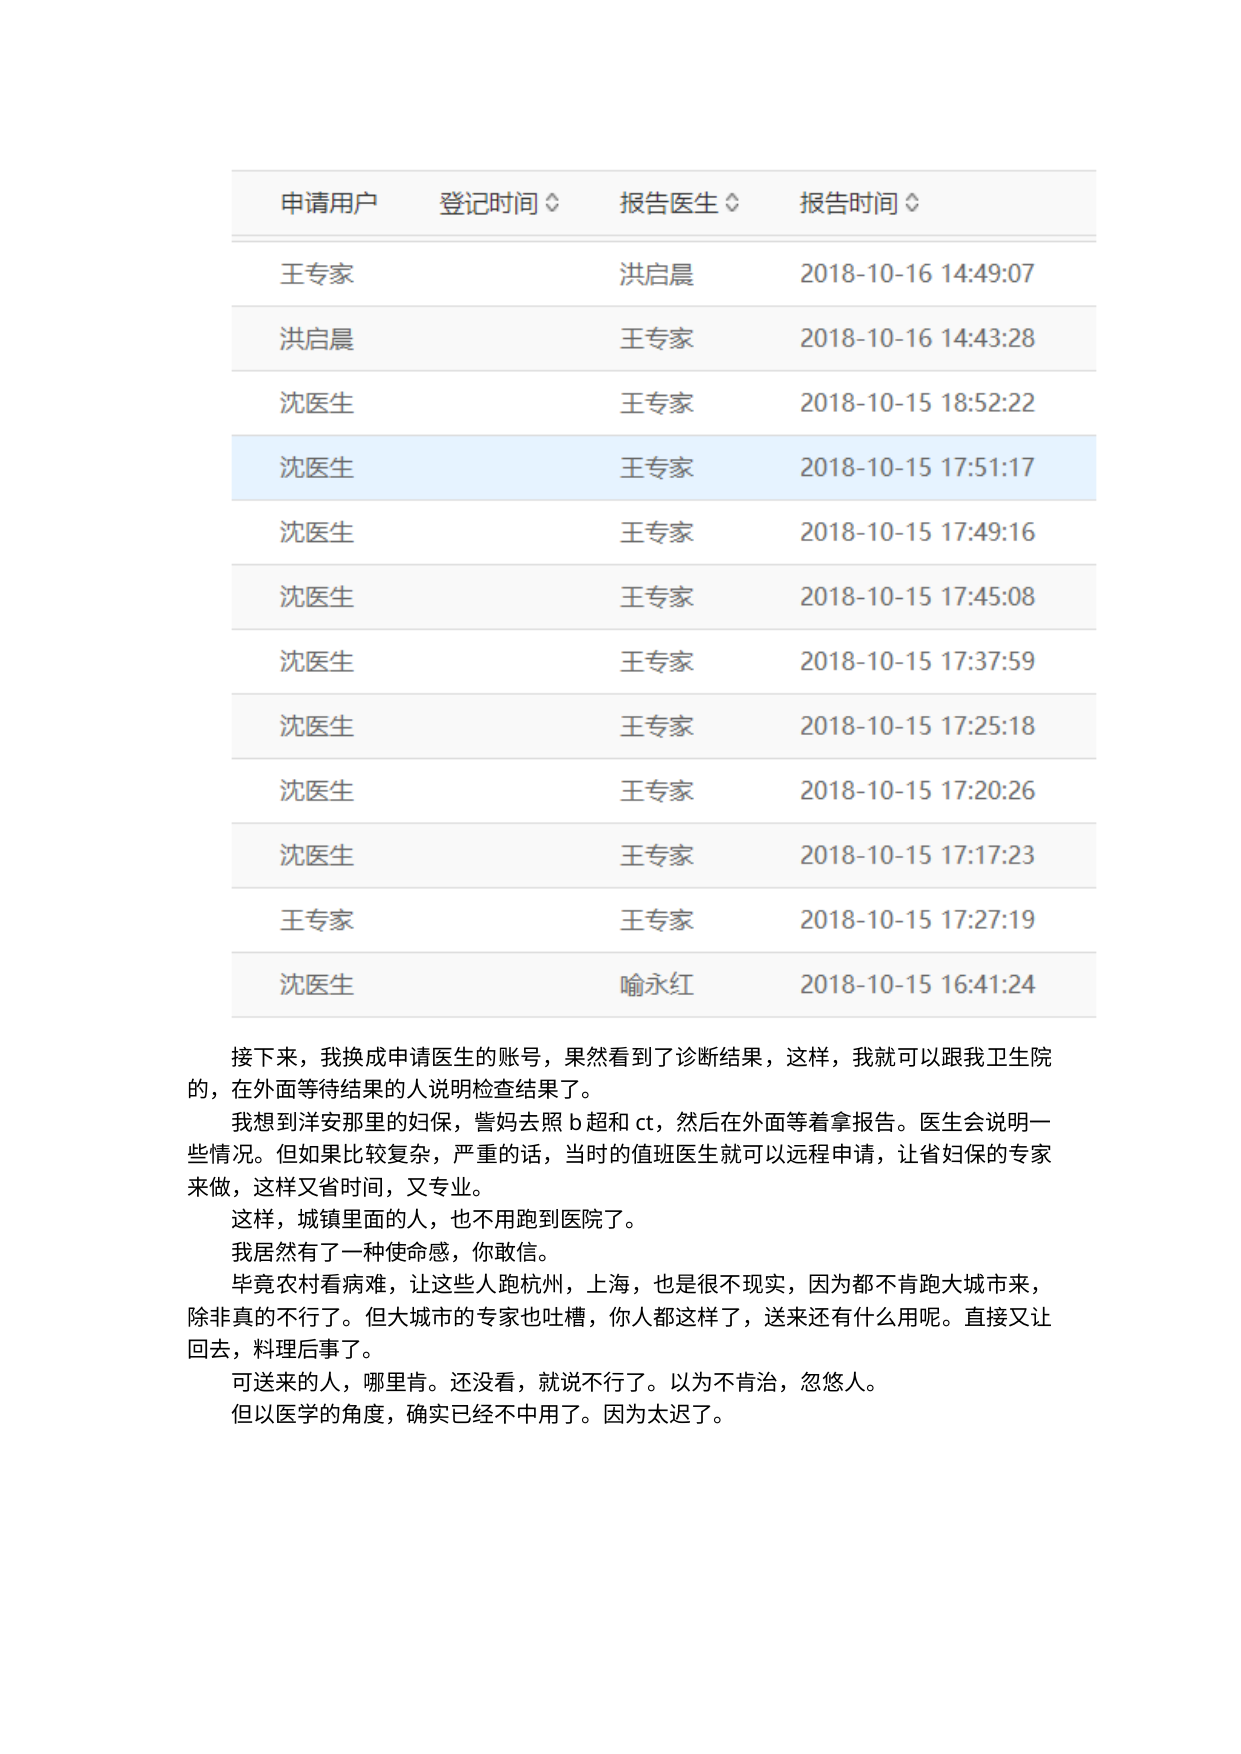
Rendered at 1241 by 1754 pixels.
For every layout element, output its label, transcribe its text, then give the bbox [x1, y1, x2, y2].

text 可送来的人，哪里肯。还没看，就说不行了。以为不肯治，忽悠人。 [187, 1364, 1053, 1397]
text 毕竟农村看病难，让这些人跑杭州，上海，也是很不现实，因为都不肯跑大城市来，除非真的不行了。但大城市的专家也吐槽，你人都这样了，送来还有什么用呢。直接又让回去，料理后事了。 [187, 1267, 1053, 1364]
text 但以医学的角度，确实已经不中用了。因为太迟了。 [187, 1397, 1053, 1429]
picture [231, 162, 1097, 1035]
text 接下来，我换成申请医生的账号，果然看到了诊断结果，这样，我就可以跟我卫生院的，在外面等待结果的人说明检查结果了。 [187, 1039, 1053, 1104]
text 我居然有了一种使命感，你敢信。 [187, 1234, 1053, 1267]
text 我想到洋安那里的妇保，訾妈去照b超和ct，然后在外面等着拿报告。医生会说明一些情况。但如果比较复杂，严重的话，当时的值班医生就可以远程申请，让省妇保的专家来做，这样又省时间，又专业。 [187, 1104, 1053, 1202]
text 这样，城镇里面的人，也不用跑到医院了。 [187, 1202, 1053, 1234]
